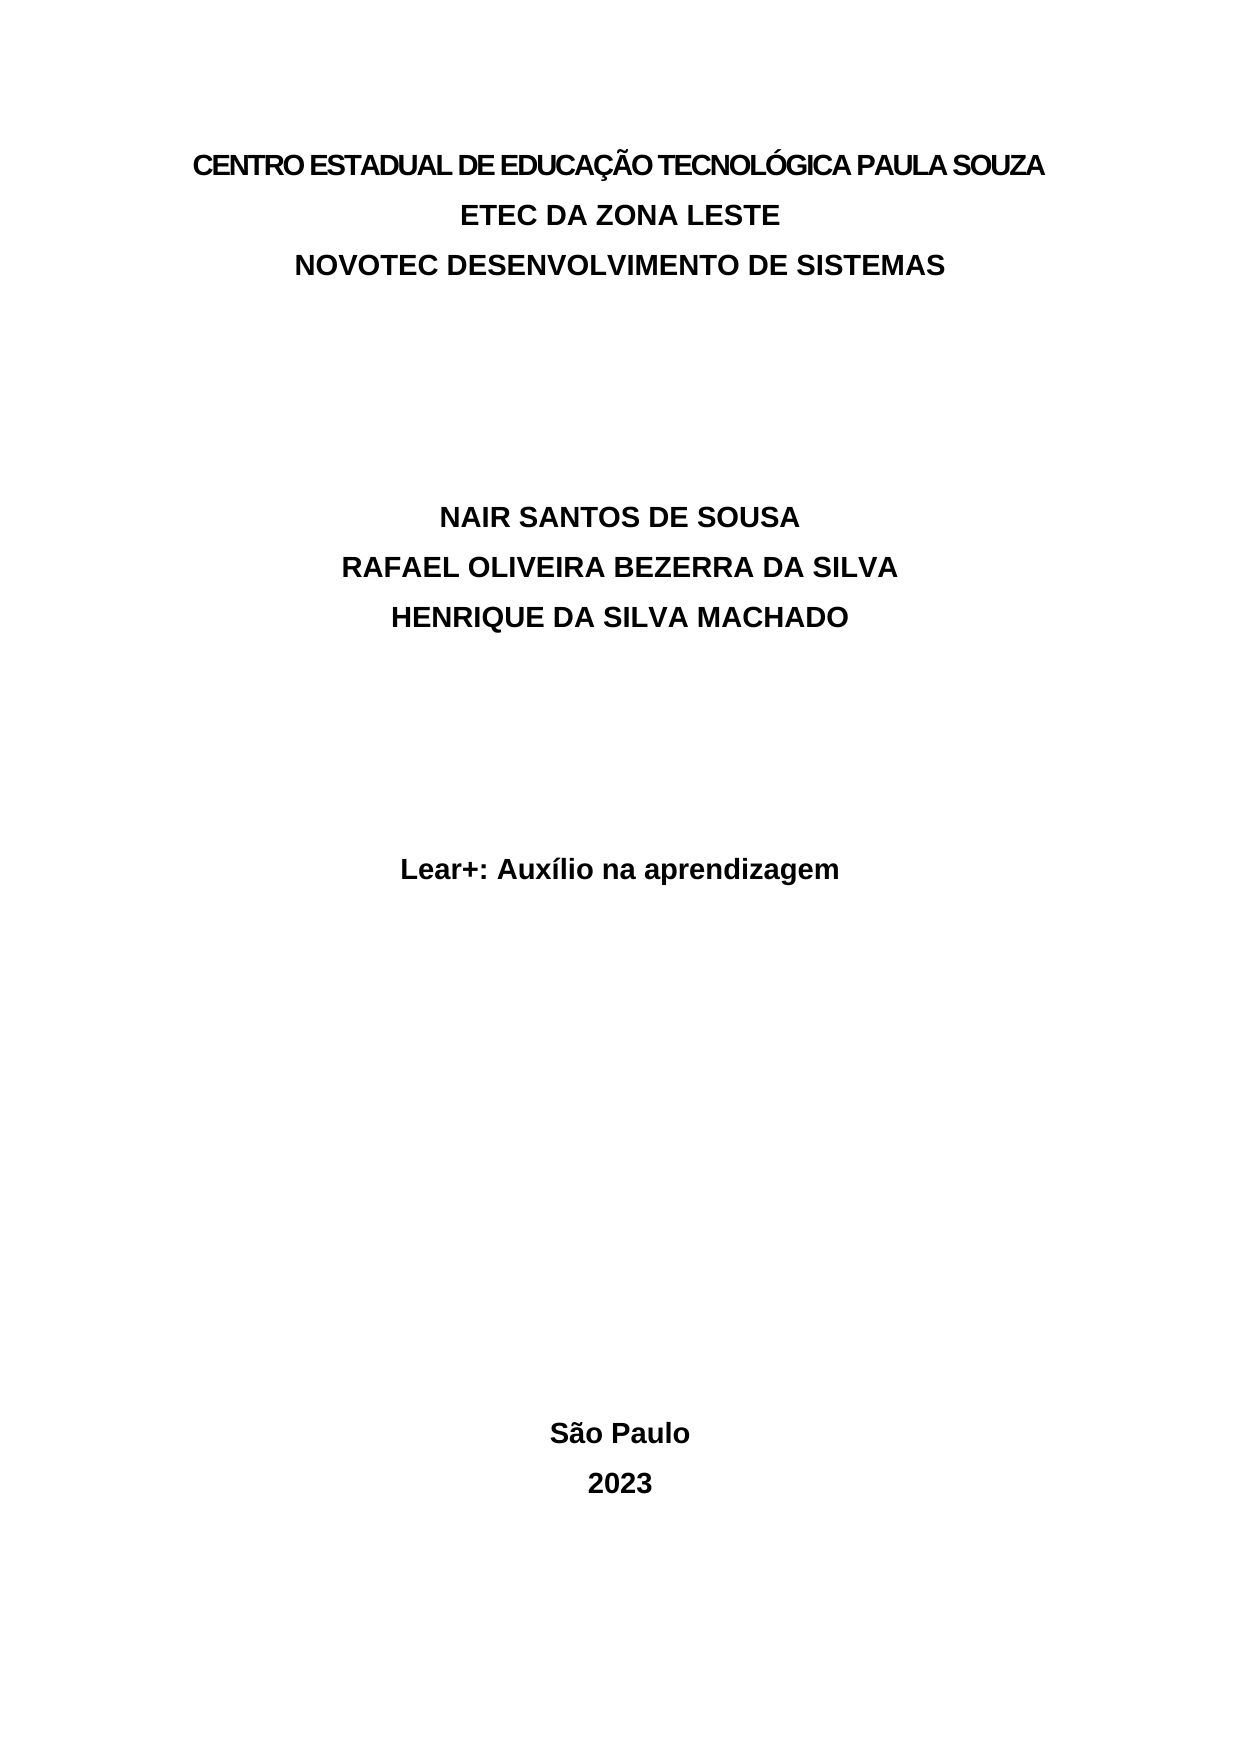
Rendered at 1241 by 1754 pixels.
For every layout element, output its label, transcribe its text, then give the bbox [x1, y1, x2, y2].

text Lear+: Auxílio na aprendizagem [177, 852, 1063, 886]
text NOVOTEC DESENVOLVIMENTO DE SISTEMAS [177, 248, 1063, 282]
text CENTRO ESTADUAL DE EDUCAÇÃO TECNOLÓGICA PAULA SOUZA [177, 148, 1063, 181]
text ETEC DA ZONA LESTE [177, 198, 1063, 231]
text HENRIQUE DA SILVA MACHADO [177, 600, 1063, 634]
text NAIR SANTOS DE SOUSA RAFAEL OLIVEIRA BEZERRA DA SILVA [177, 500, 1063, 584]
text 2023 [177, 1466, 1063, 1500]
text São Paulo [177, 1416, 1063, 1449]
